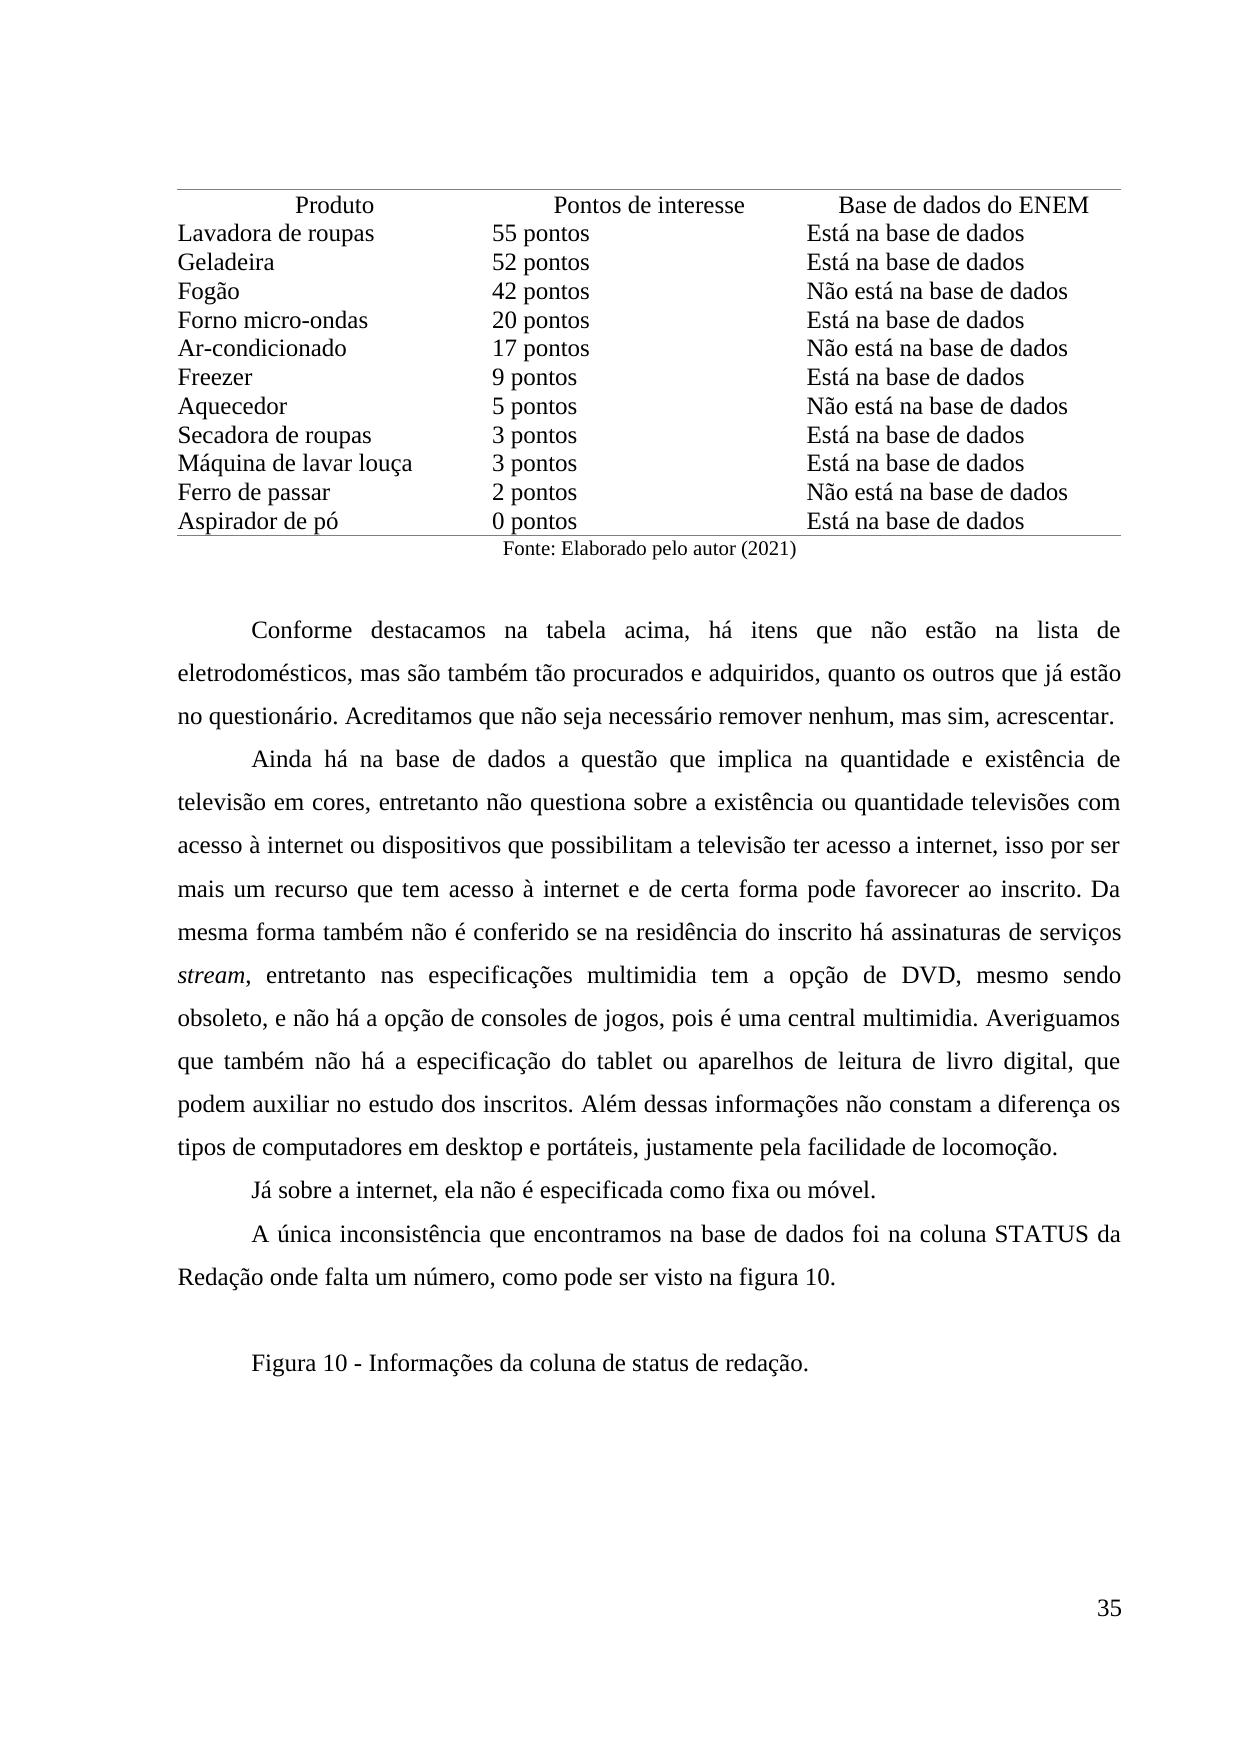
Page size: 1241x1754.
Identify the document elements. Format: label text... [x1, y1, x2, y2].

table_cell 2 pontos [492, 477, 806, 506]
text Já sobre a internet, ela não é especificada como fixa ou móvel. [177, 1176, 1122, 1204]
table_cell Freezer [177, 362, 492, 391]
table_cell Lavadora de roupas [177, 219, 492, 247]
table_cell Não está na base de dados [806, 334, 1121, 362]
table_cell Fogão [177, 276, 492, 305]
text Conforme destacamos na tabela acima, há itens que não estão na lista de eletrodomésticos, mas são também tão procurados e adquiridos, quanto os outros que já estão no questionário. Acreditamos que não seja necessário remover nenhum, mas sim, acrescentar. [177, 615, 1122, 730]
table_cell Está na base de dados [806, 219, 1121, 247]
table_cell Forno micro-ondas [177, 305, 492, 333]
table_cell Ar-condicionado [177, 334, 492, 362]
table_cell Máquina de lavar louça [177, 449, 492, 477]
table_cell Não está na base de dados [806, 276, 1121, 305]
table_cell Está na base de dados [806, 449, 1121, 477]
table_cell 52 pontos [492, 247, 806, 276]
table_cell 9 pontos [492, 362, 806, 391]
table_cell Está na base de dados [806, 247, 1121, 276]
table_cell 0 pontos [492, 506, 806, 535]
table_cell Aquecedor [177, 391, 492, 420]
table_header Base de dados do ENEM [806, 190, 1121, 218]
table_cell 20 pontos [492, 305, 806, 333]
table_cell Não está na base de dados [806, 477, 1121, 506]
text A única inconsistência que encontramos na base de dados foi na coluna STATUS da Redação onde falta um número, como pode ser visto na figura 10. [177, 1219, 1122, 1291]
table_cell 55 pontos [492, 219, 806, 247]
table_cell Está na base de dados [806, 305, 1121, 333]
table_cell Está na base de dados [806, 420, 1121, 448]
text Figura 10 - Informações da coluna de status de redação. [177, 1348, 1122, 1377]
table_cell Aspirador de pó [177, 506, 492, 535]
table_header Produto [177, 190, 492, 218]
table_cell Geladeira [177, 247, 492, 276]
table_cell Está na base de dados [806, 362, 1121, 391]
text Fonte: Elaborado pelo autor (2021) [177, 536, 1122, 560]
table_cell 42 pontos [492, 276, 806, 305]
table_cell Não está na base de dados [806, 391, 1121, 420]
table_header Pontos de interesse [492, 190, 806, 218]
table_cell Secadora de roupas [177, 420, 492, 448]
table_cell Ferro de passar [177, 477, 492, 506]
table_cell 3 pontos [492, 420, 806, 448]
text Ainda há na base de dados a questão que implica na quantidade e existência de televisão em cores, entretanto não questiona sobre a existência ou quantidade televisões com acesso à internet ou dispositivos que possibilitam a televisão ter acesso a internet, isso por ser mais um recurso que tem acesso à internet e de certa forma pode favorecer ao inscrito. Da mesma forma também não é conferido se na residência do inscrito há assinaturas de serviços stream, entretanto nas especificações multimidia tem a opção de DVD, mesmo sendo obsoleto, e não há a opção de consoles de jogos, pois é uma central multimidia. Averiguamos que também não há a especificação do tablet ou aparelhos de leitura de livro digital, que podem auxiliar no estudo dos inscritos. Além dessas informações não constam a diferença os tipos de computadores em desktop e portáteis, justamente pela facilidade de locomoção. [177, 744, 1122, 1161]
table_cell 17 pontos [492, 334, 806, 362]
table_cell 3 pontos [492, 449, 806, 477]
table_cell Está na base de dados [806, 506, 1121, 535]
table_cell 5 pontos [492, 391, 806, 420]
